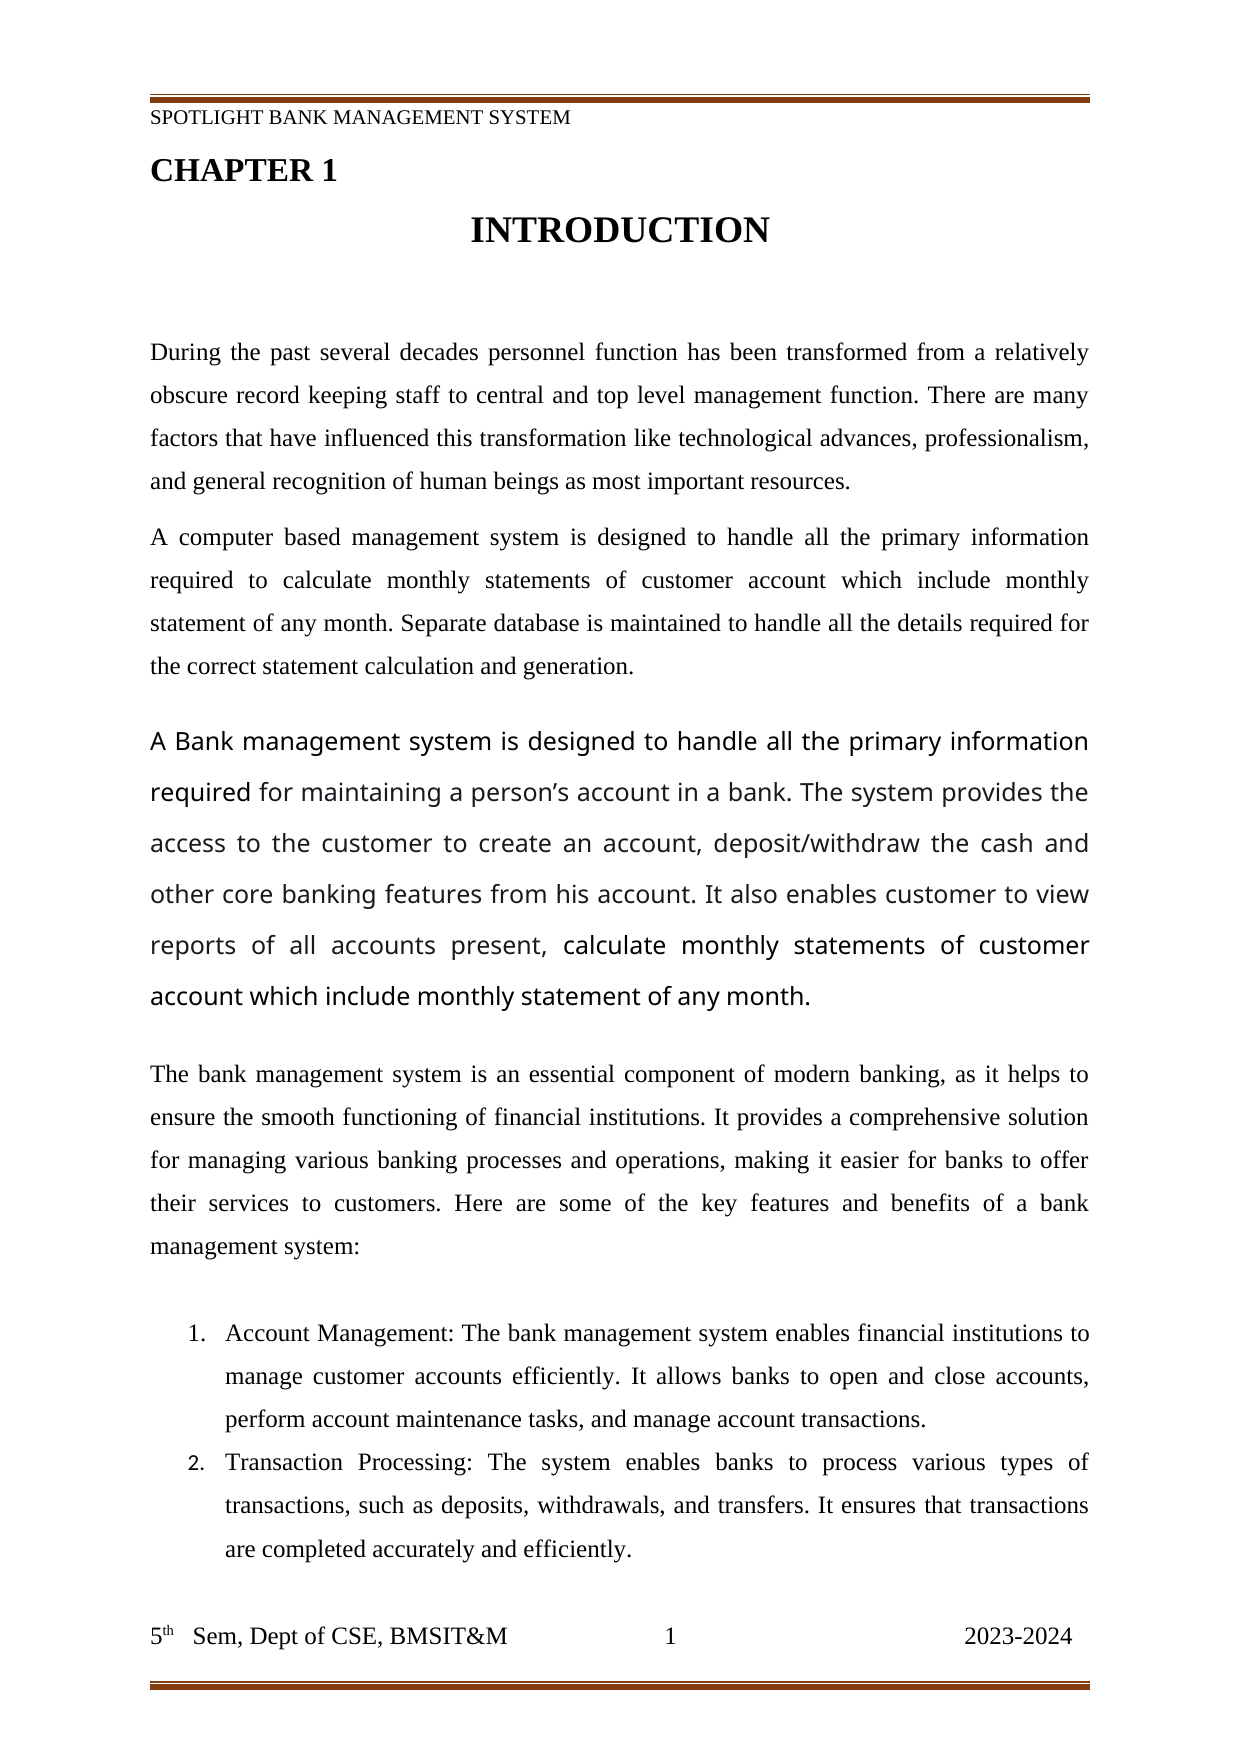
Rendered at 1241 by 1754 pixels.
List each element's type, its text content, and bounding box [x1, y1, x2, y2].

text A computer based management system is designed to handle all the primary information required to calculate monthly statements of customer account which include monthly statement of any month. Separate database is maintained to handle all the details required for the correct statement calculation and generation. [150, 522, 1090, 680]
text CHAPTER 1 [150, 150, 1090, 188]
text During the past several decades personnel function has been transformed from a relatively obscure record keeping staff to central and top level management function. There are many factors that have influenced this transformation like technological advances, professionalism, and general recognition of human beings as most important resources. [150, 337, 1090, 495]
list Account Management: The bank management system enables financial institutions to manage customer accounts efficiently. It allows banks to open and close accounts, perform account maintenance tasks, and manage account transactions. [187, 1318, 1090, 1433]
list Transaction Processing: The system enables banks to process various types of transactions, such as deposits, withdrawals, and transfers. It ensures that transactions are completed accurately and efficiently. [187, 1447, 1090, 1562]
text The bank management system is an essential component of modern banking, as it helps to ensure the smooth functioning of financial institutions. It provides a comprehensive solution for managing various banking processes and operations, making it easier for banks to offer their services to customers. Here are some of the key features and benefits of a bank management system: [150, 1059, 1090, 1260]
text A Bank management system is designed to handle all the primary information required for maintaining a person’s account in a bank. The system provides the access to the customer to create an account, deposit/withdraw the cash and other core banking features from his account. It also enables customer to view reports of all accounts present, calculate monthly statements of customer account which include monthly statement of any month. [150, 723, 1090, 1013]
text INTRODUCTION [150, 207, 1090, 251]
